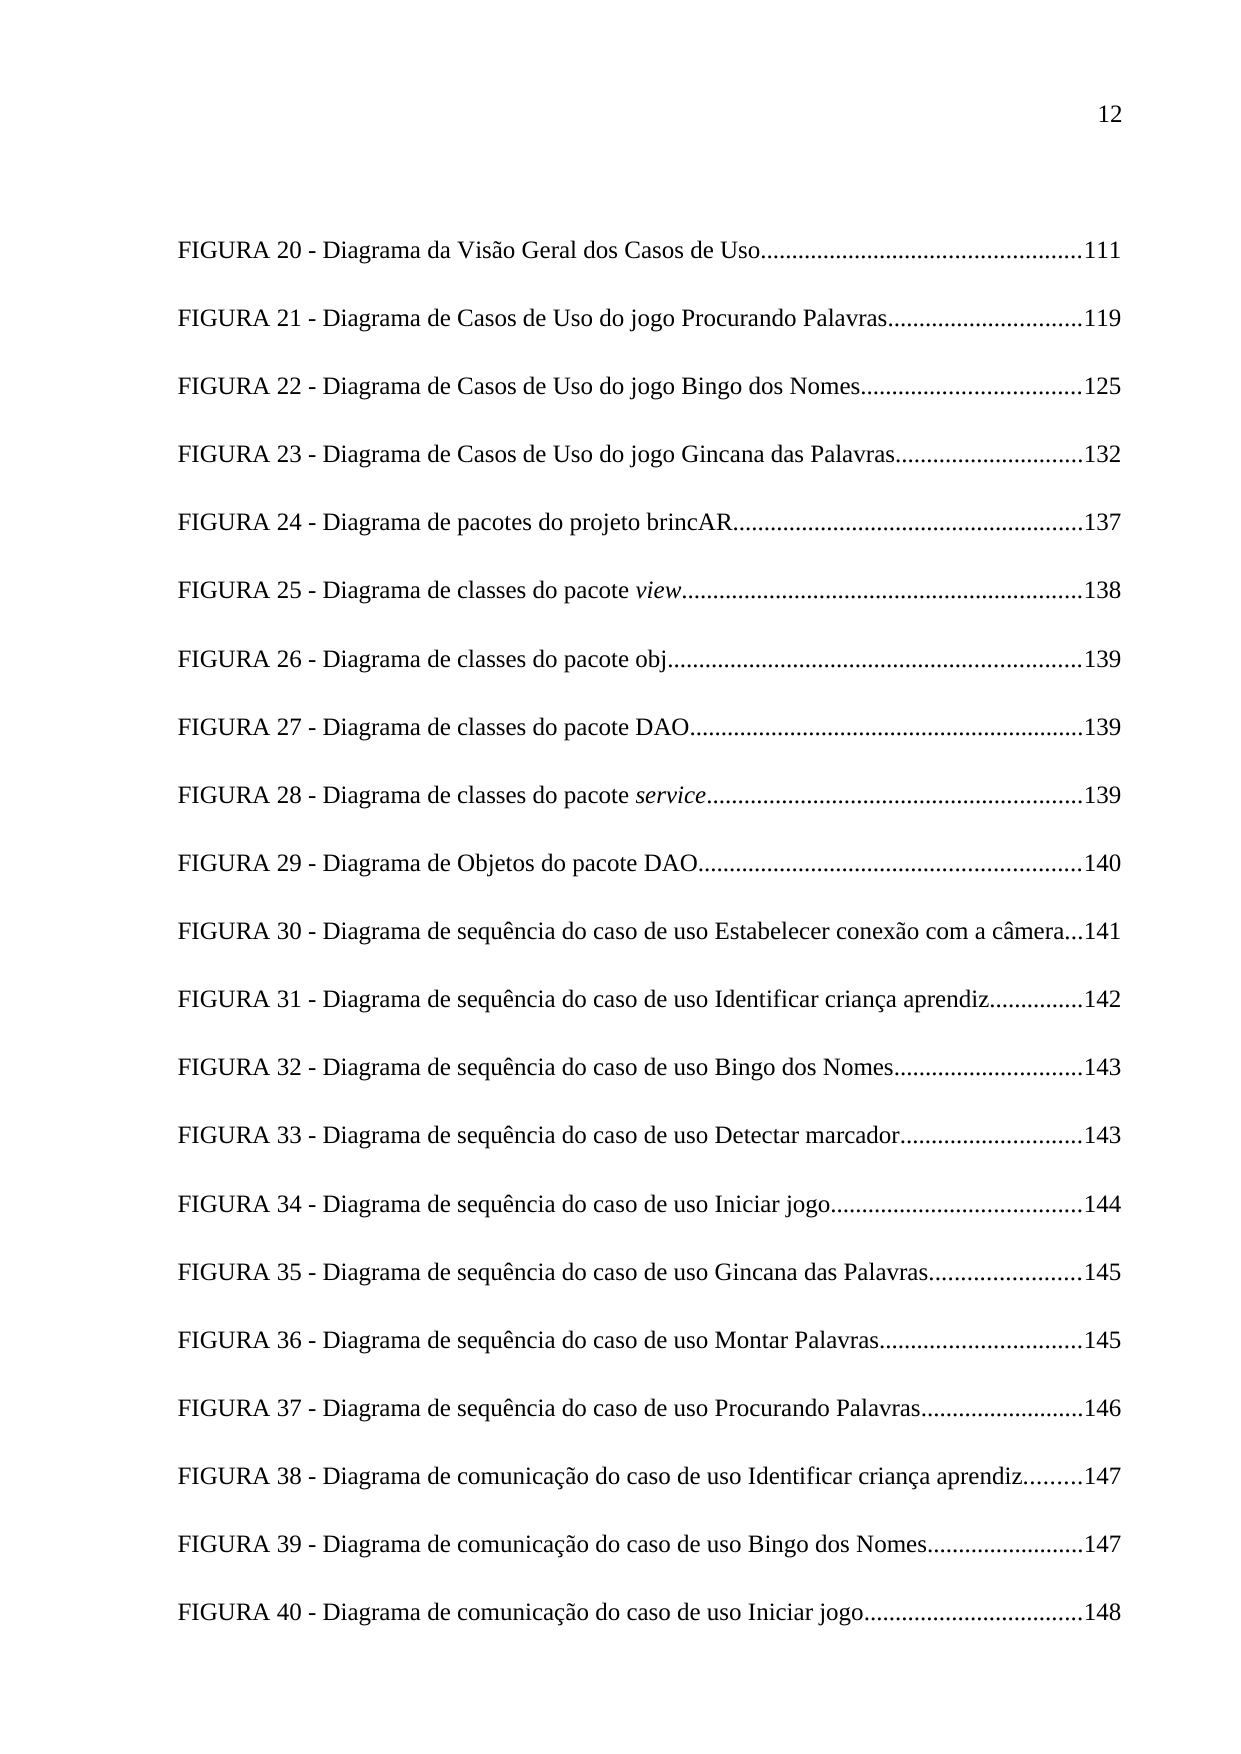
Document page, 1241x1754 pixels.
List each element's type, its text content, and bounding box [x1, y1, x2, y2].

text FIGURA 36 - Diagrama de sequência do caso de uso Montar Palavras 145 [177, 1325, 1122, 1354]
text FIGURA 37 - Diagrama de sequência do caso de uso Procurando Palavras 146 [177, 1393, 1122, 1422]
text FIGURA 27 - Diagrama de classes do pacote DAO 139 [177, 712, 1122, 741]
text FIGURA 38 - Diagrama de comunicação do caso de uso Identificar criança aprendiz 147 [177, 1461, 1122, 1490]
text FIGURA 23 - Diagrama de Casos de Uso do jogo Gincana das Palavras 132 [177, 439, 1122, 468]
text FIGURA 24 - Diagrama de pacotes do projeto brincAR 137 [177, 507, 1122, 536]
text FIGURA 26 - Diagrama de classes do pacote obj 139 [177, 644, 1122, 672]
text FIGURA 25 - Diagrama de classes do pacote view 138 [177, 576, 1122, 604]
text FIGURA 21 - Diagrama de Casos de Uso do jogo Procurando Palavras 119 [177, 303, 1122, 332]
text FIGURA 29 - Diagrama de Objetos do pacote DAO 140 [177, 848, 1122, 877]
text FIGURA 34 - Diagrama de sequência do caso de uso Iniciar jogo 144 [177, 1189, 1122, 1217]
text FIGURA 35 - Diagrama de sequência do caso de uso Gincana das Palavras 145 [177, 1257, 1122, 1286]
text FIGURA 33 - Diagrama de sequência do caso de uso Detectar marcador 143 [177, 1121, 1122, 1149]
text FIGURA 31 - Diagrama de sequência do caso de uso Identificar criança aprendiz 142 [177, 984, 1122, 1013]
text FIGURA 32 - Diagrama de sequência do caso de uso Bingo dos Nomes 143 [177, 1052, 1122, 1081]
text FIGURA 40 - Diagrama de comunicação do caso de uso Iniciar jogo 148 [177, 1597, 1122, 1626]
text FIGURA 20 - Diagrama da Visão Geral dos Casos de Uso 111 [177, 235, 1122, 264]
text FIGURA 28 - Diagrama de classes do pacote service 139 [177, 780, 1122, 809]
text FIGURA 30 - Diagrama de sequência do caso de uso Estabelecer conexão com a câmera 141 [177, 916, 1122, 945]
text FIGURA 22 - Diagrama de Casos de Uso do jogo Bingo dos Nomes 125 [177, 371, 1122, 400]
text FIGURA 39 - Diagrama de comunicação do caso de uso Bingo dos Nomes 147 [177, 1529, 1122, 1558]
